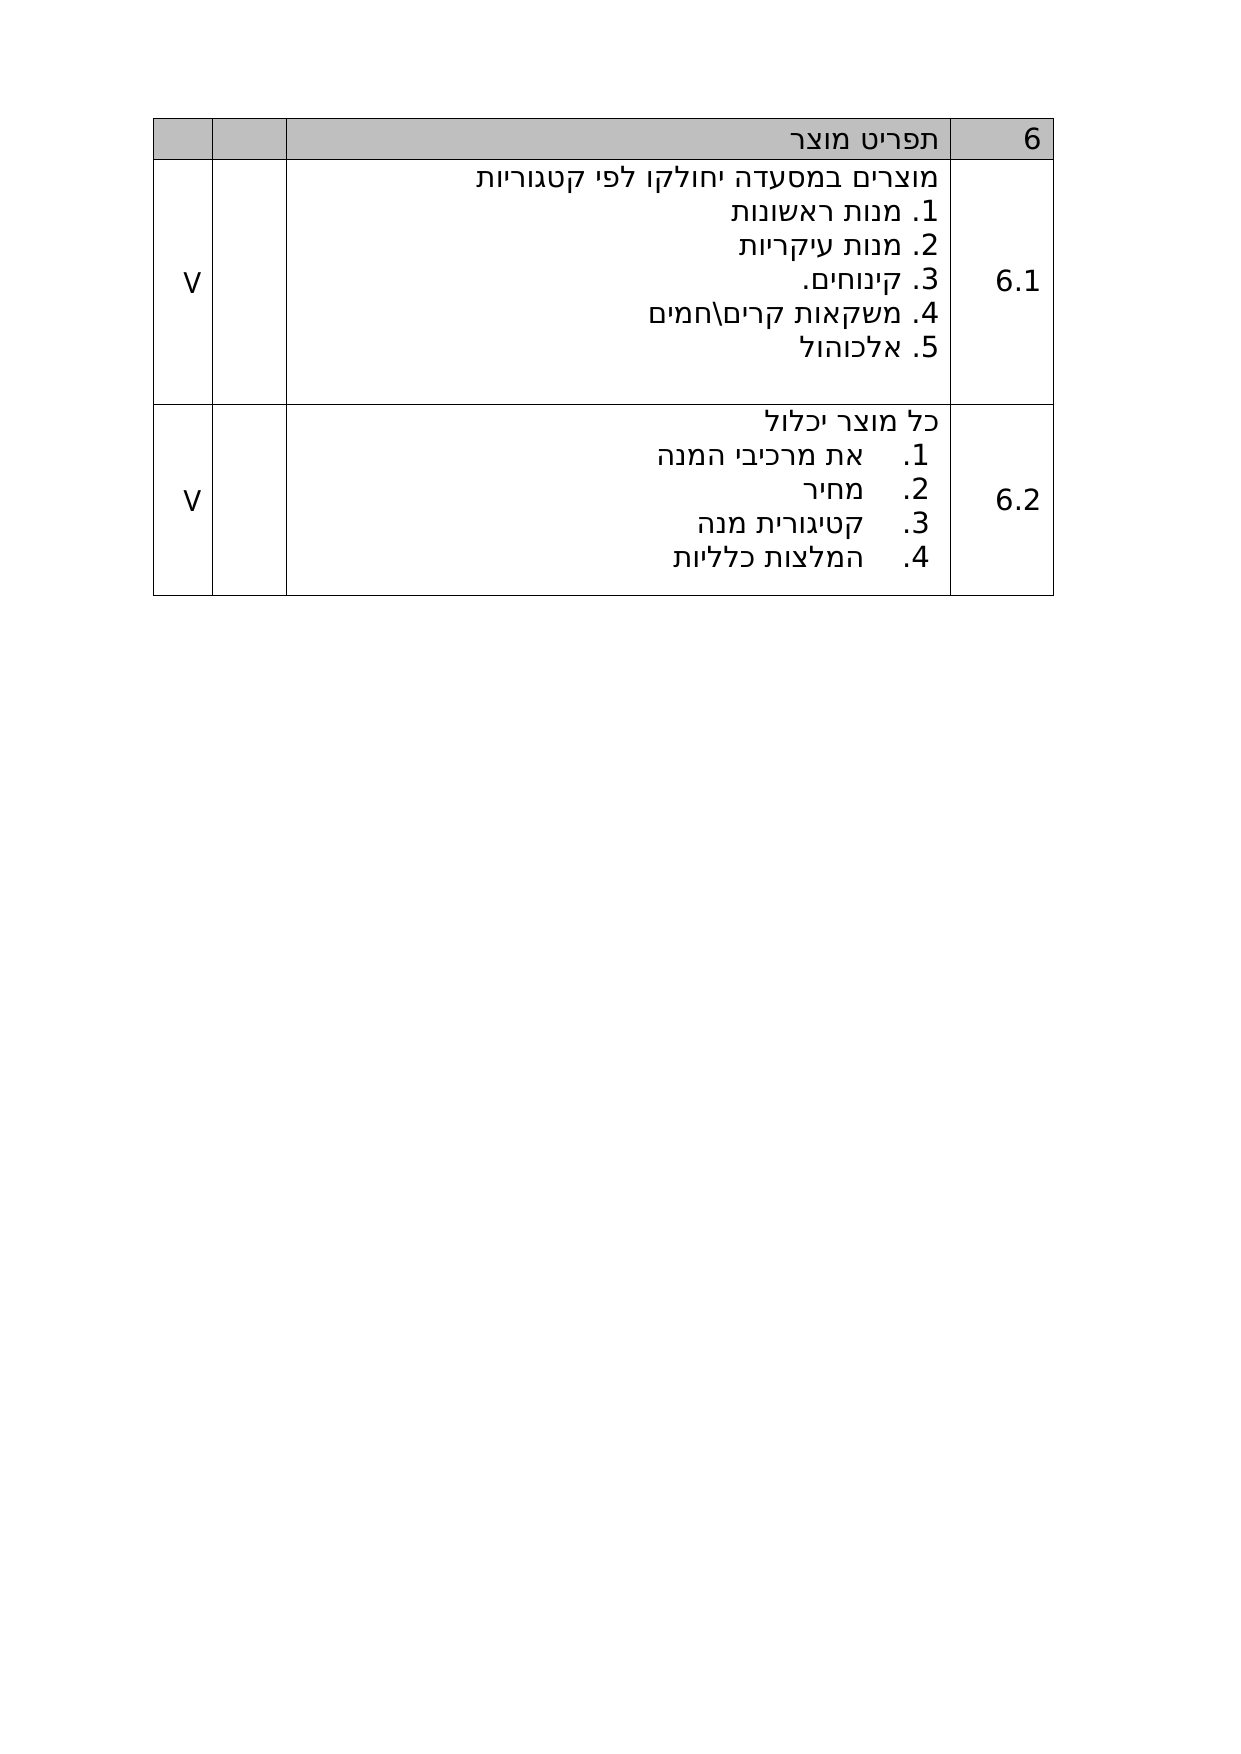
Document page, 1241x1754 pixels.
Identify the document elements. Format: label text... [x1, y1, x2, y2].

table_cell כל מוצר יכלול את מרכיבי המנה מחיר קטיגורית מנה המלצות כלליות [287, 405, 950, 595]
table_cell מוצרים במסעדה יחולקו לפי קטגוריות 1. מנות ראשונות 2. מנות עיקריות 3. קינוחים. 4. משקאות קרים\חמים 5. אלכוהול [287, 160, 950, 403]
table_cell [213, 160, 286, 403]
table_cell 6.1 [951, 160, 1053, 403]
table_header [213, 119, 286, 159]
table_header תפריט מוצר [287, 119, 950, 159]
table_cell V [154, 405, 212, 595]
table_header [154, 119, 212, 159]
table_cell V [154, 160, 212, 403]
table_header 6 [951, 119, 1053, 159]
table_cell 6.2 [951, 405, 1053, 595]
table_cell [213, 405, 286, 595]
